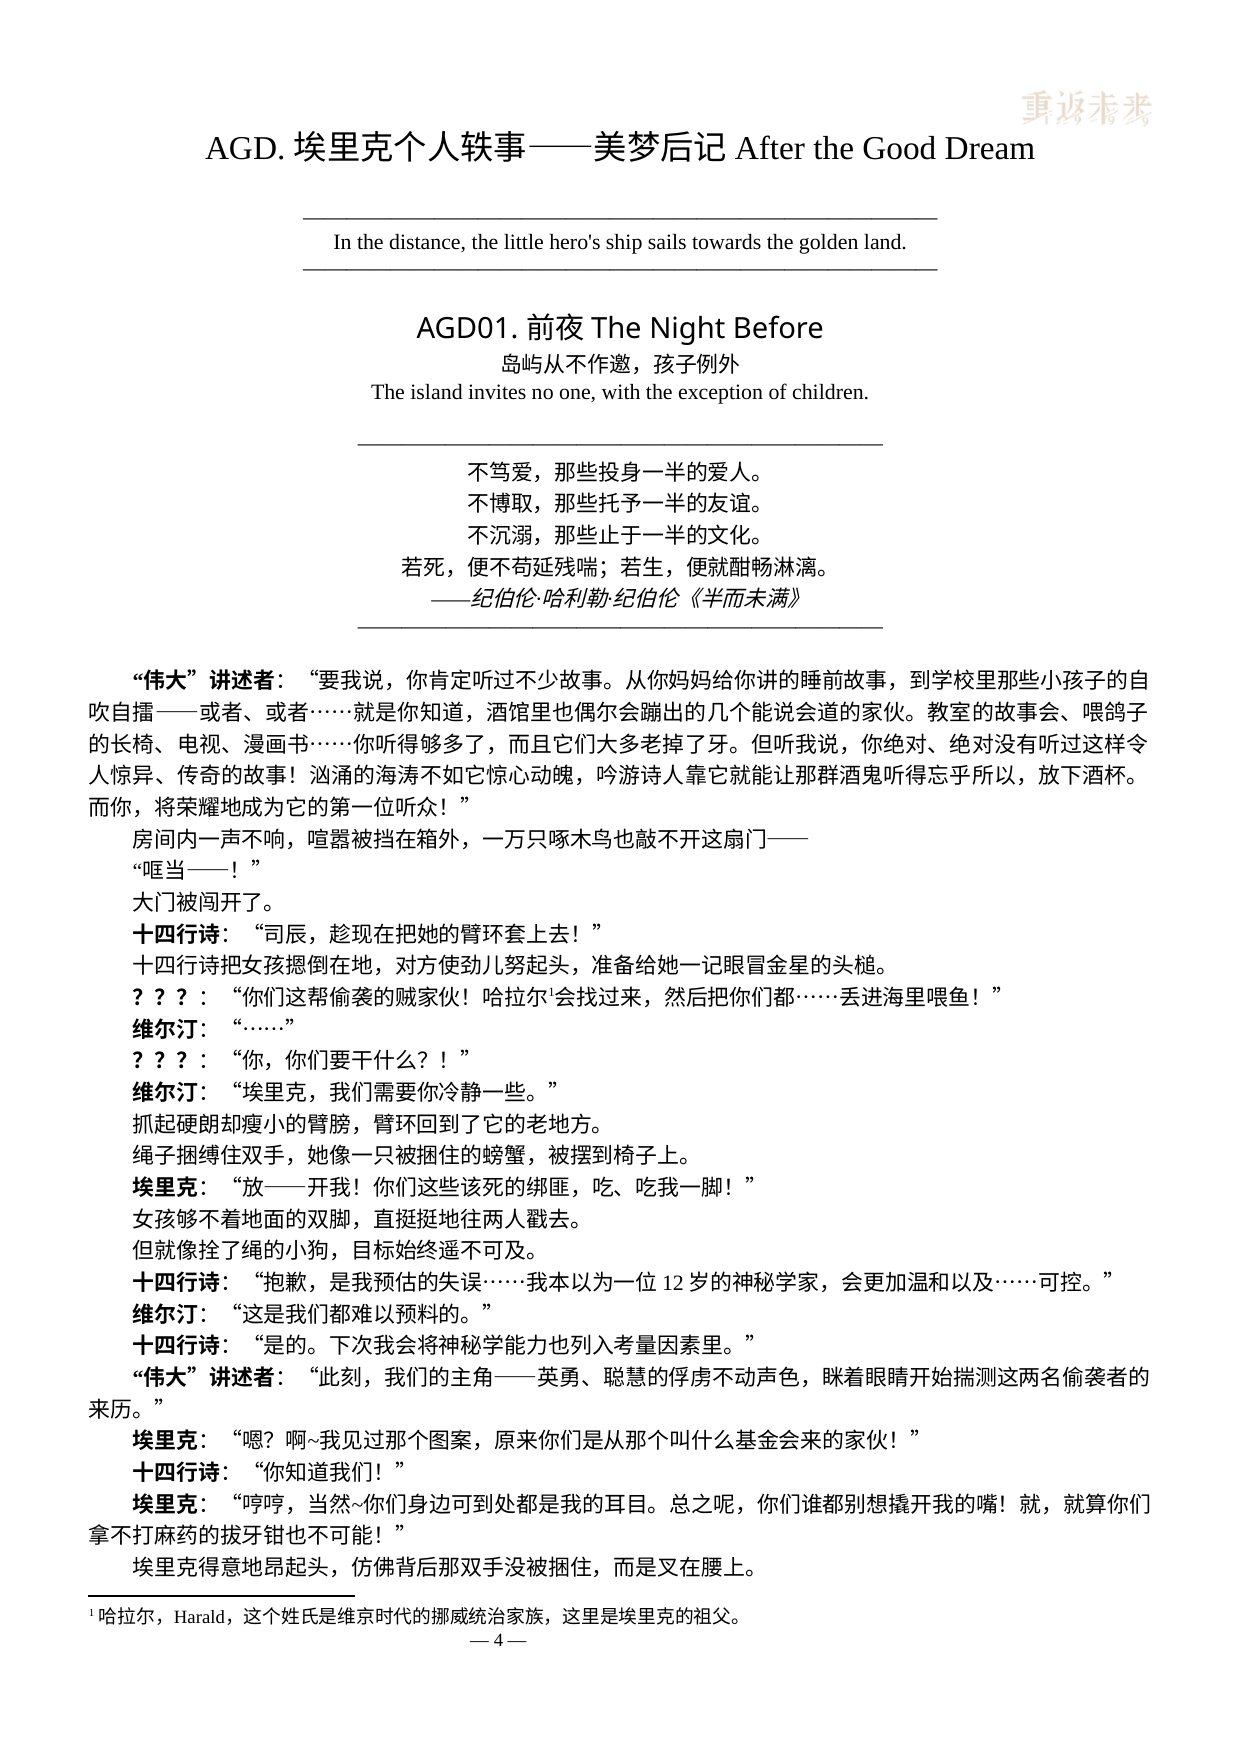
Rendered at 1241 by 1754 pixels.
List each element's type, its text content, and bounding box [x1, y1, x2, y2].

text 维尔汀：“……” [88, 1012, 1152, 1043]
text 埃里克：“嗯？啊~我见过那个图案，原来你们是从那个叫什么基金会来的家伙！” [88, 1423, 1152, 1455]
text ？？？：“你，你们要干什么？！” [88, 1043, 1152, 1075]
text 不沉溺，那些止于一半的文化。 [88, 518, 1152, 550]
text 抓起硬朗却瘦小的臂膀，臂环回到了它的老地方。 [88, 1107, 1152, 1138]
text ———————————————————————— [88, 429, 1152, 455]
text 绳子捆缚住双手，她像一只被捆住的螃蟹，被摆到椅子上。 [88, 1138, 1152, 1170]
text “伟大”讲述者：“要我说，你肯定听过不少故事。从你妈妈给你讲的睡前故事，到学校里那些小孩子的自吹自擂——或者、或者……就是你知道，酒馆里也偶尔会蹦出的几个能说会道的家伙。教室的故事会、喂鸽子的长椅、电视、漫画书……你听得够多了，而且它们大多老掉了牙。但听我说，你绝对、绝对没有听过这样令人惊异、传奇的故事！汹涌的海涛不如它惊心动魄，吟游诗人靠它就能让那群酒鬼听得忘乎所以，放下酒杯。而你，将荣耀地成为它的第一位听众！” [88, 663, 1152, 822]
text 埃里克：“哼哼，当然~你们身边可到处都是我的耳目。总之呢，你们谁都别想撬开我的嘴！就，就算你们拿不打麻药的拔牙钳也不可能！” [88, 1487, 1152, 1550]
text 十四行诗：“司辰，趁现在把她的臂环套上去！” [88, 917, 1152, 948]
text The island invites no one, with the exception of children. [88, 379, 1152, 404]
text 大门被闯开了。 [88, 885, 1152, 917]
text 不博取，那些托予一半的友谊。 [88, 486, 1152, 518]
text AGD. 埃里克个人轶事——美梦后记 After the Good Dream [88, 129, 1152, 167]
text 房间内一声不响，喧嚣被挡在箱外，一万只啄木鸟也敲不开这扇门—— [88, 822, 1152, 853]
text 女孩够不着地面的双脚，直挺挺地往两人戳去。 [88, 1202, 1152, 1233]
text “伟大”讲述者：“此刻，我们的主角——英勇、聪慧的俘虏不动声色，眯着眼睛开始揣测这两名偷袭者的来历。” [88, 1360, 1152, 1423]
picture [1022, 90, 1152, 127]
text “哐当——！” [88, 853, 1152, 885]
text 埃里克：“放——开我！你们这些该死的绑匪，吃、吃我一脚！” [88, 1170, 1152, 1202]
text 岛屿从不作邀，孩子例外 [88, 347, 1152, 379]
text 若死，便不苟延残喘；若生，便就酣畅淋漓。 [88, 550, 1152, 581]
text 不笃爱，那些投身一半的爱人。 [88, 455, 1152, 486]
text ？？？：“你们这帮偷袭的贼家伙！哈拉尔会找过来，然后把你们都……丢进海里喂鱼！” [88, 980, 1152, 1012]
text 十四行诗：“你知道我们！” [88, 1455, 1152, 1487]
text 十四行诗把女孩摁倒在地，对方使劲儿努起头，准备给她一记眼冒金星的头槌。 [88, 948, 1152, 980]
text ————————————————————————————— [88, 254, 1152, 280]
text 但就像拴了绳的小狗，目标始终遥不可及。 [88, 1233, 1152, 1265]
text In the distance, the little hero's ship sails towards the golden land. [88, 229, 1152, 254]
text 维尔汀：“这是我们都难以预料的。” [88, 1297, 1152, 1328]
text 十四行诗：“抱歉，是我预估的失误……我本以为一位12岁的神秘学家，会更加温和以及……可控。” [88, 1265, 1152, 1297]
text ——纪伯伦·哈利勒·纪伯伦《半而未满》 [88, 581, 1152, 613]
text ———————————————————————— [88, 613, 1152, 638]
subtitle AGD01. 前夜 The Night Before [88, 305, 1152, 347]
text 维尔汀：“埃里克，我们需要你冷静一些。” [88, 1075, 1152, 1107]
text ————————————————————————————— [88, 204, 1152, 229]
text 埃里克得意地昂起头，仿佛背后那双手没被捆住，而是叉在腰上。 [88, 1550, 1152, 1582]
text 十四行诗：“是的。下次我会将神秘学能力也列入考量因素里。” [88, 1328, 1152, 1360]
